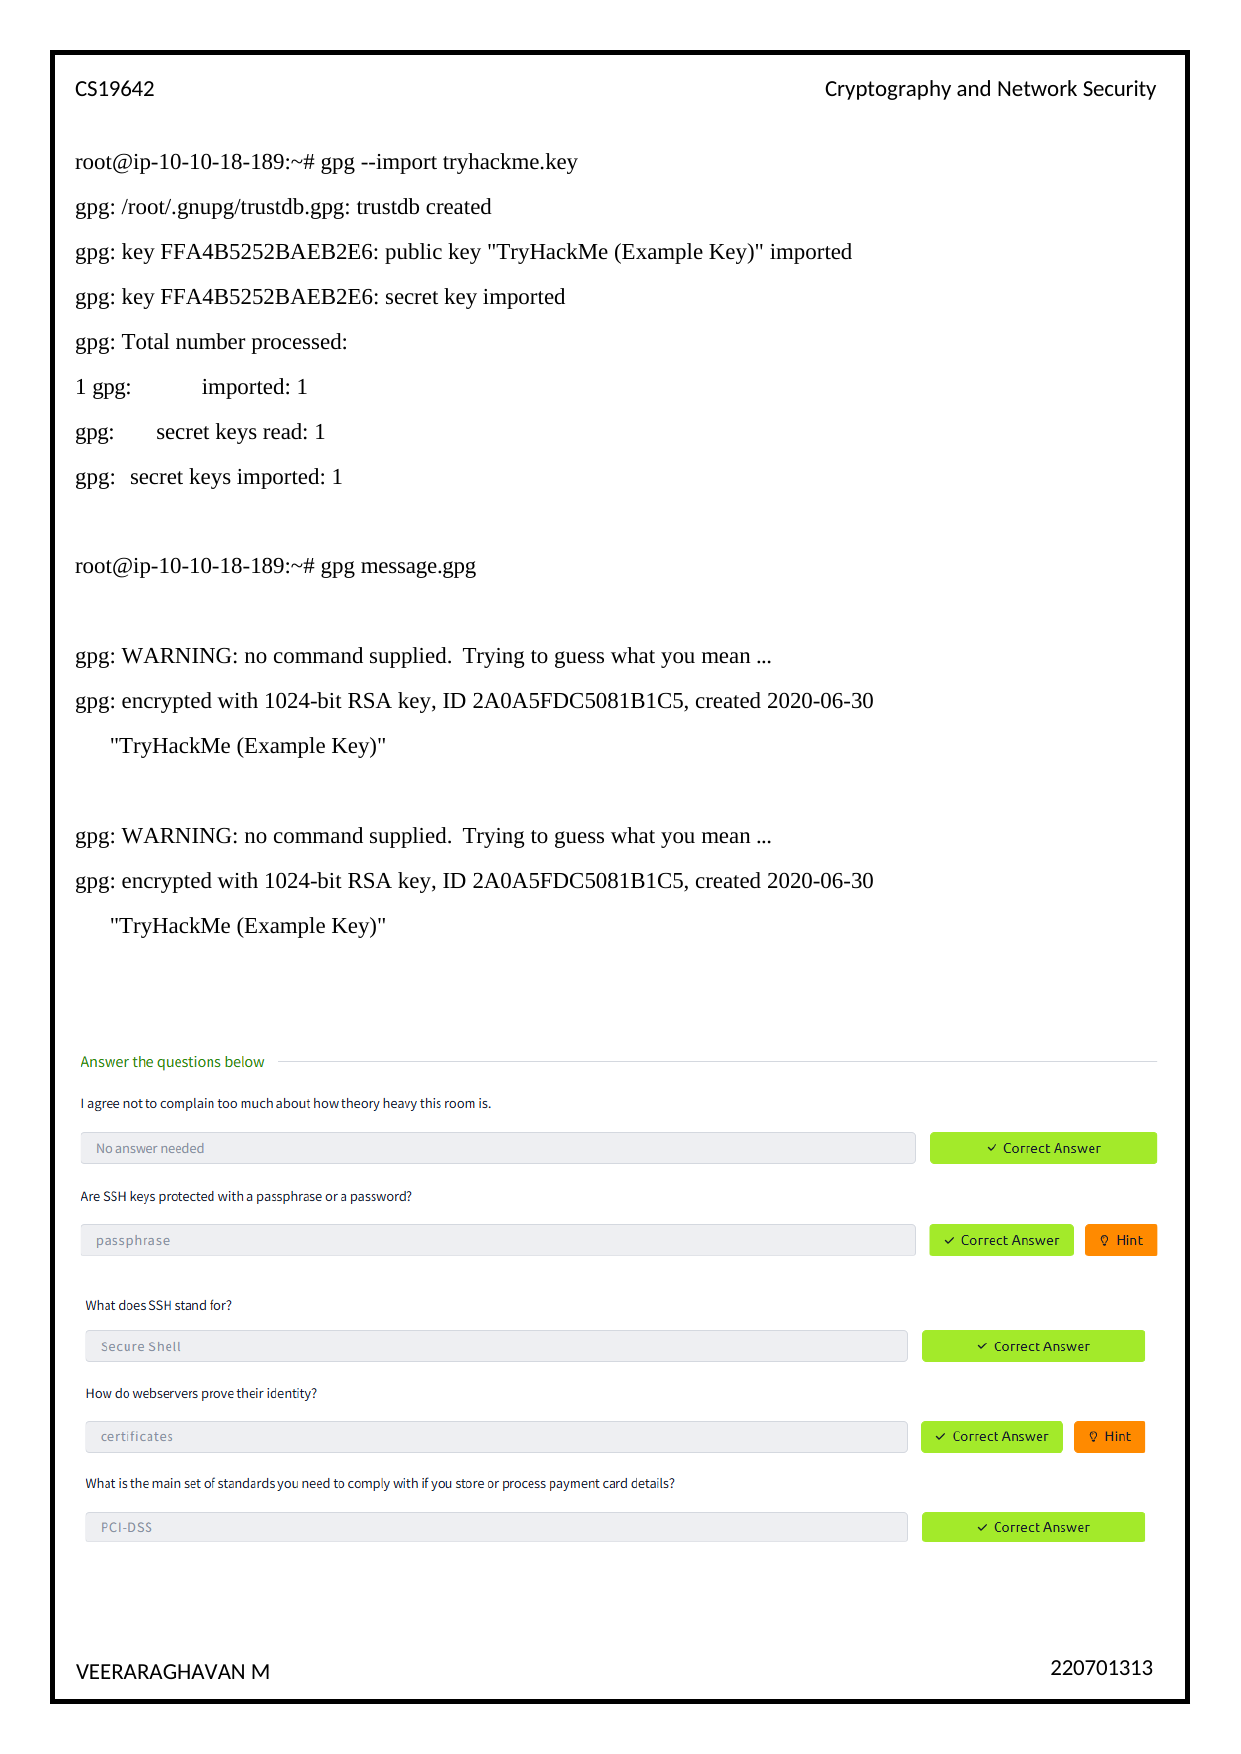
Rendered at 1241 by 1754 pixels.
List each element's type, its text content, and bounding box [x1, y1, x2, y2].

picture [85, 1299, 1146, 1542]
text root@ip-10-10-18-189:~# gpg message.gpg [75, 552, 1166, 578]
text gpg: key FFA4B5252BAEB2E6: public key "TryHackMe (Example Key)" imported gpg: key FFA4B5252BAEB2E6: secret key imported [75, 238, 872, 309]
text gpg: secret keys read: 1 gpg: secret keys imported: 1 [75, 418, 346, 489]
text root@ip-10-10-18-189:~# gpg --import tryhackme.key gpg: /root/.gnupg/trustdb.gpg: trustdb created [75, 148, 583, 219]
text gpg: WARNING: no command supplied. Trying to guess what you mean ... [75, 822, 1166, 848]
text gpg: Total number processed: 1 gpg: imported: 1 [75, 328, 364, 399]
text gpg: encrypted with 1024-bit RSA key, ID 2A0A5FDC5081B1C5, created 2020-06-30 "TryHackMe (Example Key)" [75, 867, 986, 938]
text gpg: encrypted with 1024-bit RSA key, ID 2A0A5FDC5081B1C5, created 2020-06-30 "TryHackMe (Example Key)" [75, 687, 986, 758]
text gpg: WARNING: no command supplied. Trying to guess what you mean ... [75, 642, 1166, 668]
picture [80, 1056, 1158, 1256]
